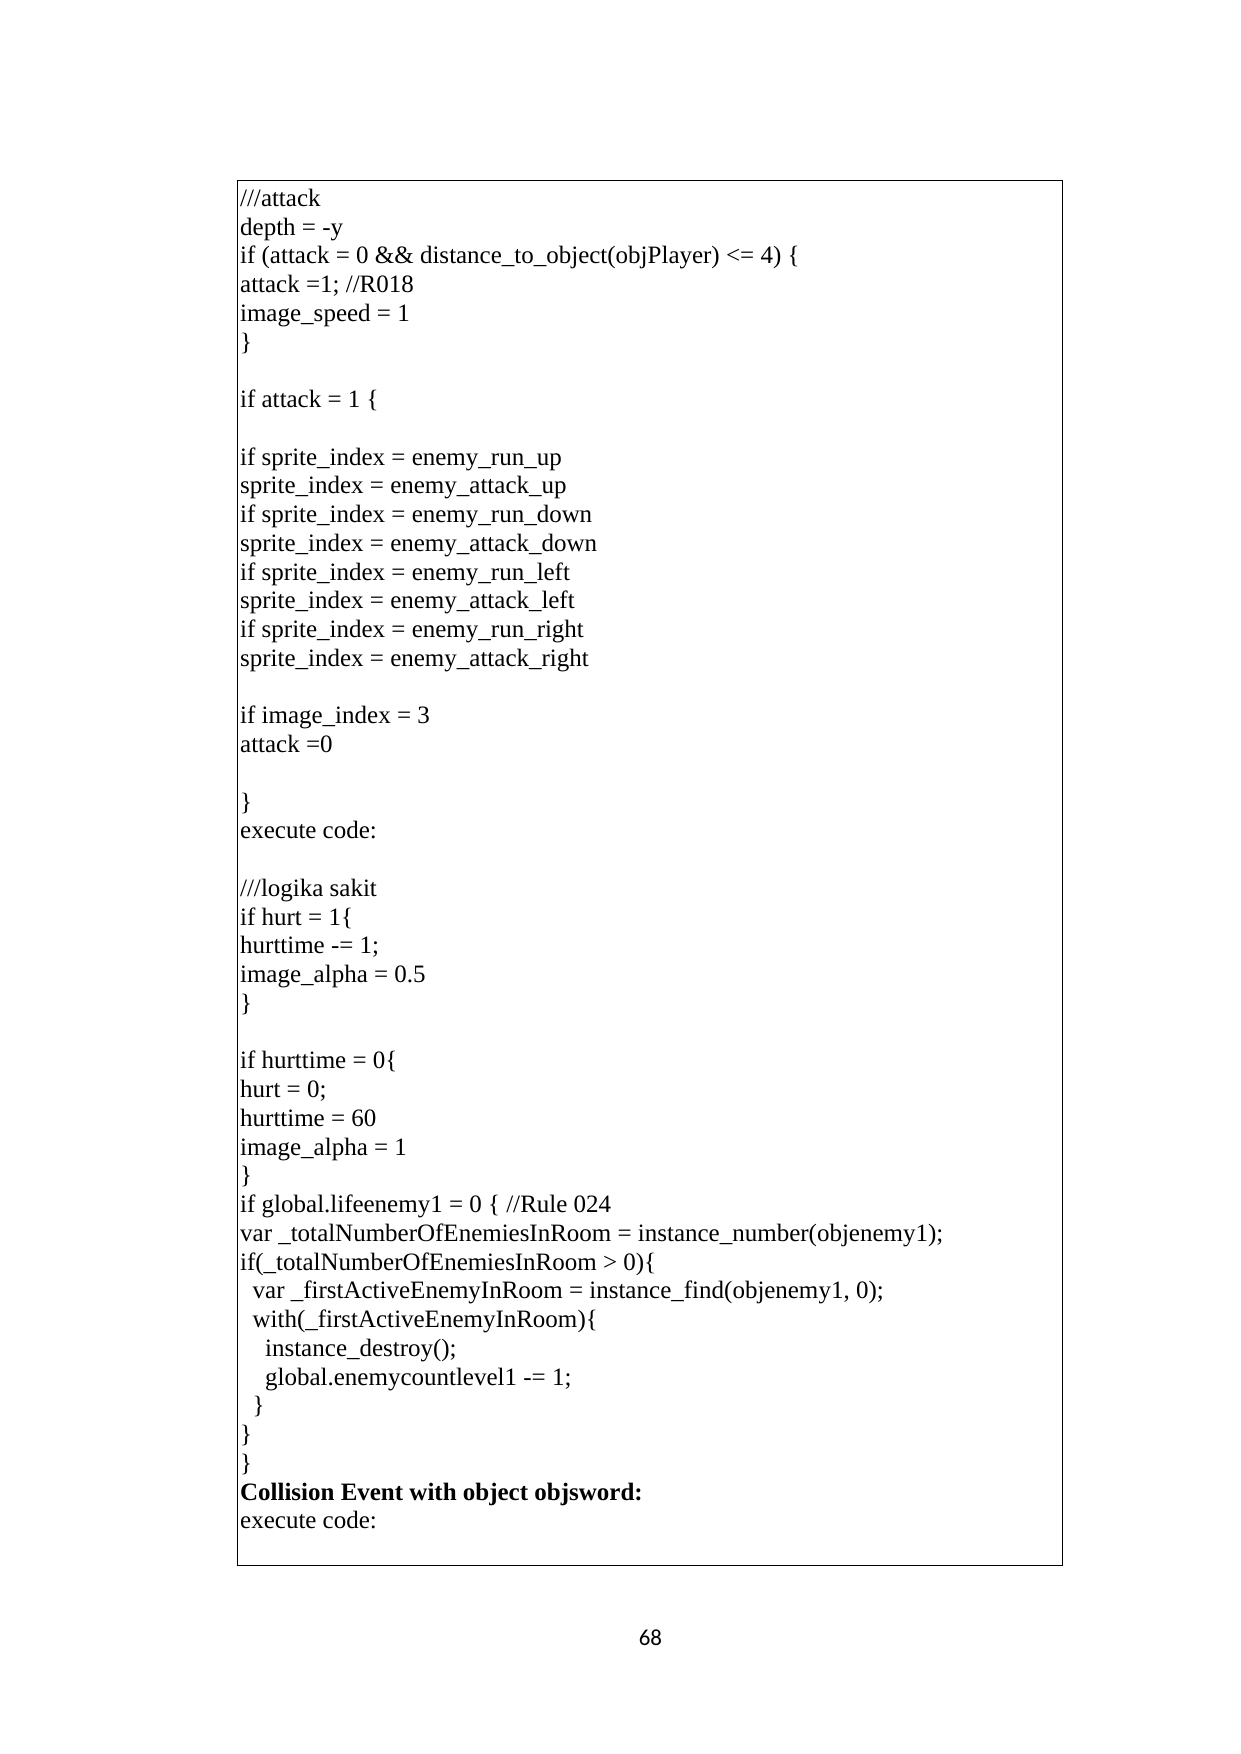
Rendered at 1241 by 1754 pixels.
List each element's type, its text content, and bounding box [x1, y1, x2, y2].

text ///attack [238, 181, 1062, 212]
text Collision Event with object objsword: [240, 1477, 1060, 1506]
text var _firstActiveEnemyInRoom = instance_find(objenemy1, 0); [240, 1276, 1060, 1304]
text hurttime -= 1; [240, 931, 1060, 959]
text global.enemycountlevel1 -= 1; [240, 1362, 1060, 1391]
text if sprite_index = enemy_run_right [240, 614, 1060, 643]
text hurt = 0; [240, 1074, 1060, 1103]
text if (attack = 0 && distance_to_object(objPlayer) <= 4) { [240, 241, 1060, 269]
text } [240, 1419, 1060, 1448]
text with(_firstActiveEnemyInRoom){ [240, 1304, 1060, 1333]
text if sprite_index = enemy_run_left [240, 557, 1060, 586]
text } [240, 1161, 1060, 1189]
text attack =0 [240, 729, 1060, 758]
text execute code: [240, 816, 1060, 844]
text } [240, 1448, 1060, 1477]
text } [240, 787, 1060, 816]
text if global.lifeenemy1 = 0 { //Rule 024 [240, 1189, 1060, 1218]
text image_alpha = 1 [240, 1132, 1060, 1161]
text sprite_index = enemy_attack_left [240, 586, 1060, 614]
text } [240, 327, 1060, 356]
text if attack = 1 { [240, 384, 1060, 413]
text if(_totalNumberOfEnemiesInRoom > 0){ [240, 1247, 1060, 1276]
text if hurttime = 0{ [240, 1046, 1060, 1074]
text execute code: [240, 1506, 1060, 1534]
text } [240, 1391, 1060, 1419]
text depth = -y [240, 212, 1060, 241]
text instance_destroy(); [240, 1333, 1060, 1362]
text var _totalNumberOfEnemiesInRoom = instance_number(objenemy1); [240, 1218, 1060, 1247]
text sprite_index = enemy_attack_down [240, 528, 1060, 557]
text image_speed = 1 [240, 298, 1060, 327]
text ///logika sakit [240, 873, 1060, 902]
text image_alpha = 0.5 [240, 959, 1060, 988]
text sprite_index = enemy_attack_right [240, 643, 1060, 672]
text } [240, 988, 1060, 1017]
text attack =1; //R018 [240, 269, 1060, 298]
text sprite_index = enemy_attack_up [240, 471, 1060, 499]
text if hurt = 1{ [240, 902, 1060, 931]
text if image_index = 3 [240, 701, 1060, 729]
text hurttime = 60 [240, 1103, 1060, 1132]
text if sprite_index = enemy_run_up [240, 442, 1060, 471]
text if sprite_index = enemy_run_down [240, 499, 1060, 528]
